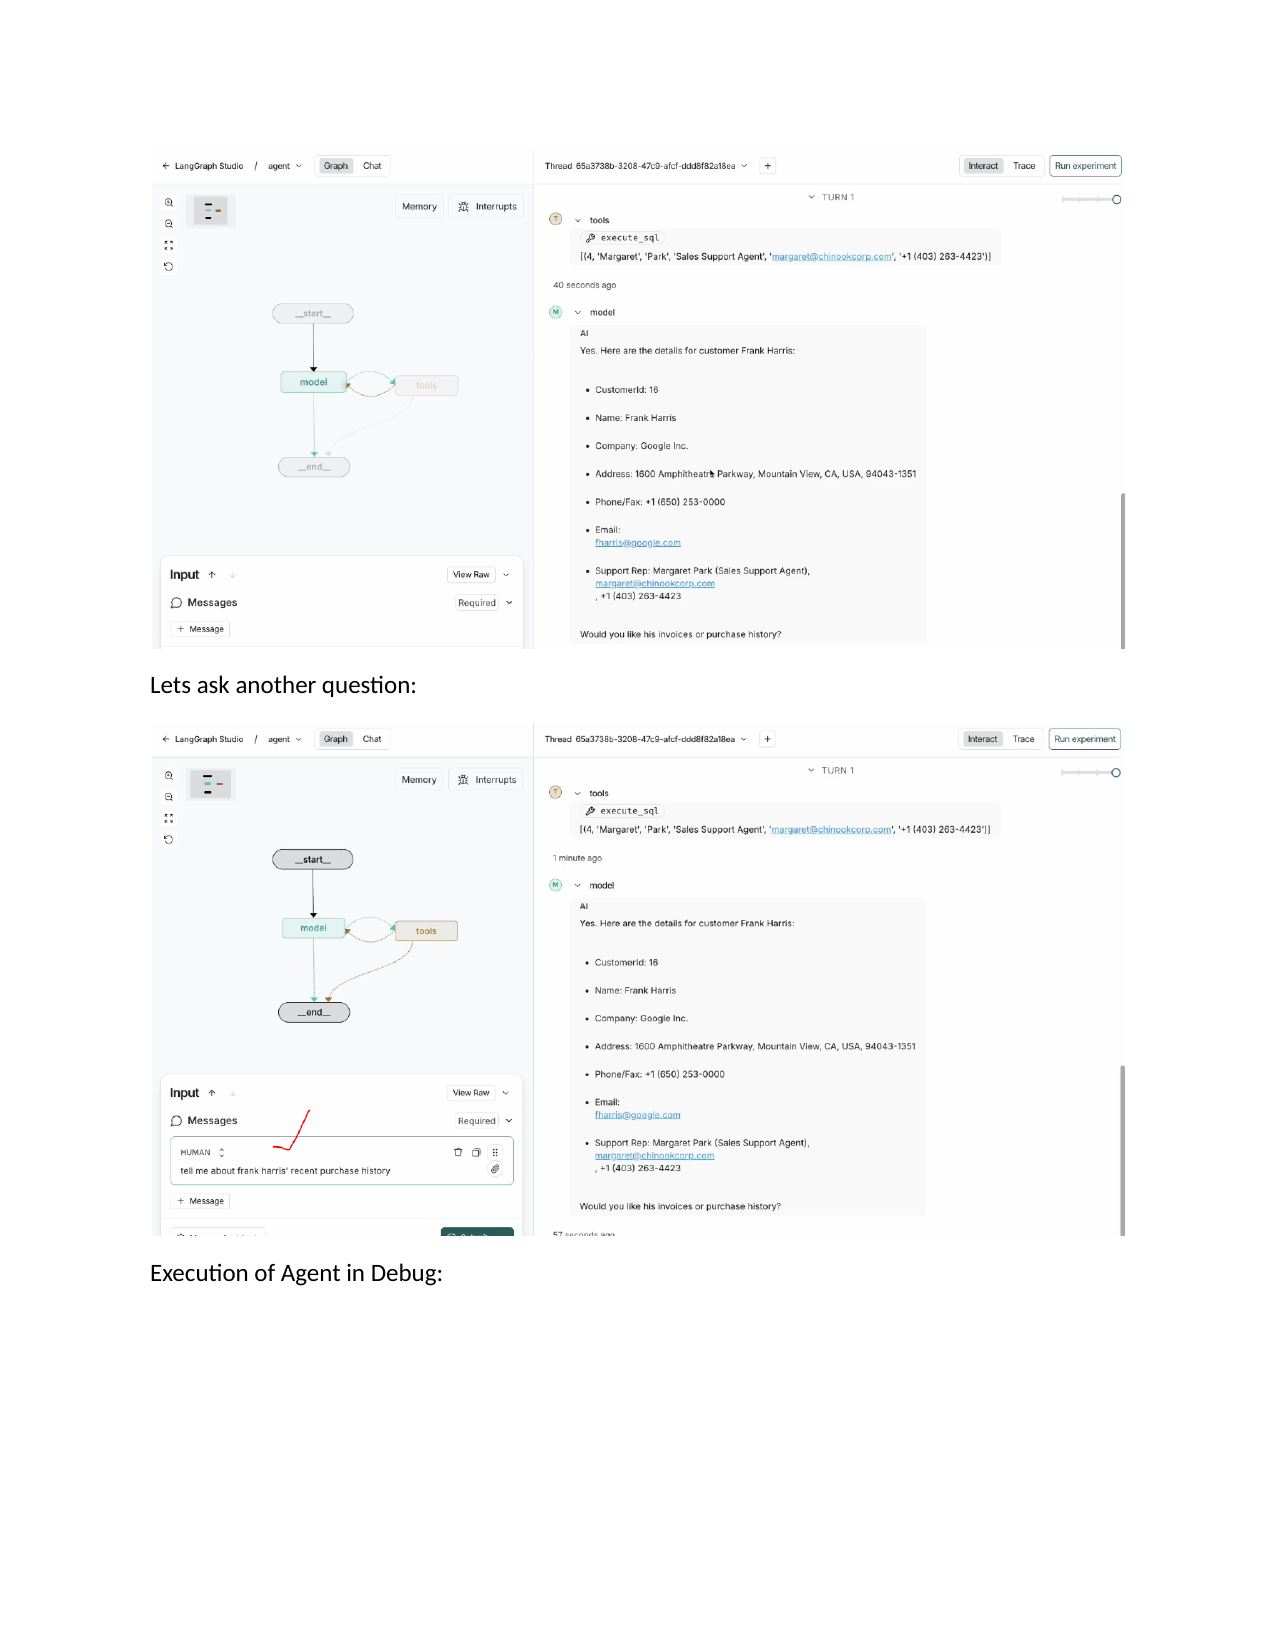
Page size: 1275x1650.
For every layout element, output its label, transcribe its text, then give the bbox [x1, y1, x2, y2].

text Execution of Agent in Debug: [150, 1257, 1125, 1288]
picture [150, 721, 1125, 1236]
text Lets ask another question: [150, 670, 1125, 700]
picture [150, 150, 1125, 649]
